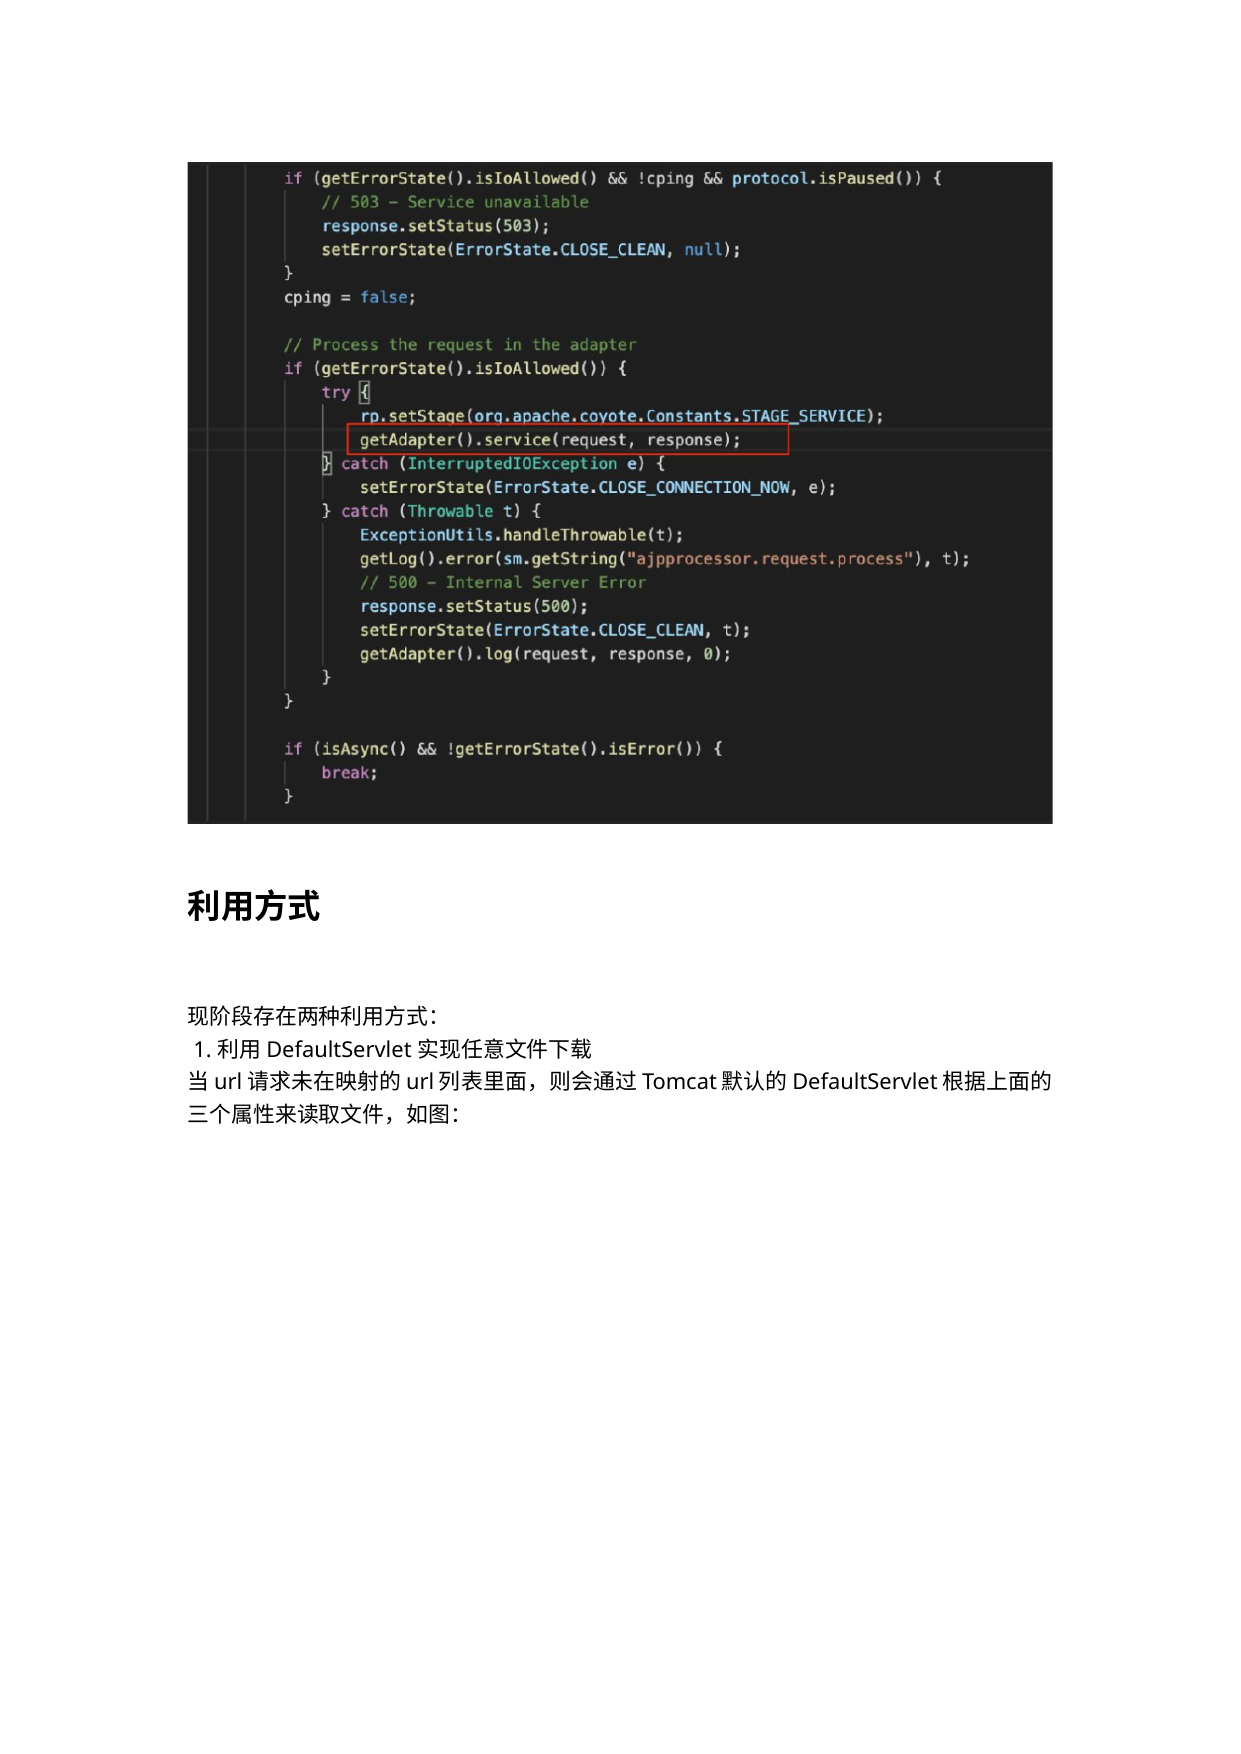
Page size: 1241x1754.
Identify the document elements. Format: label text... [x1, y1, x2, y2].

picture [187, 162, 1053, 824]
subtitle 利用方式 [187, 872, 1053, 937]
text 1. 利用 DefaultServlet 实现任意文件下载 [187, 1031, 1053, 1064]
text 当url请求未在映射的url列表里面，则会通过Tomcat默认的DefaultServlet根据上面的三个属性来读取文件，如图： [187, 1064, 1053, 1129]
text 现阶段存在两种利用方式： [187, 999, 1053, 1031]
